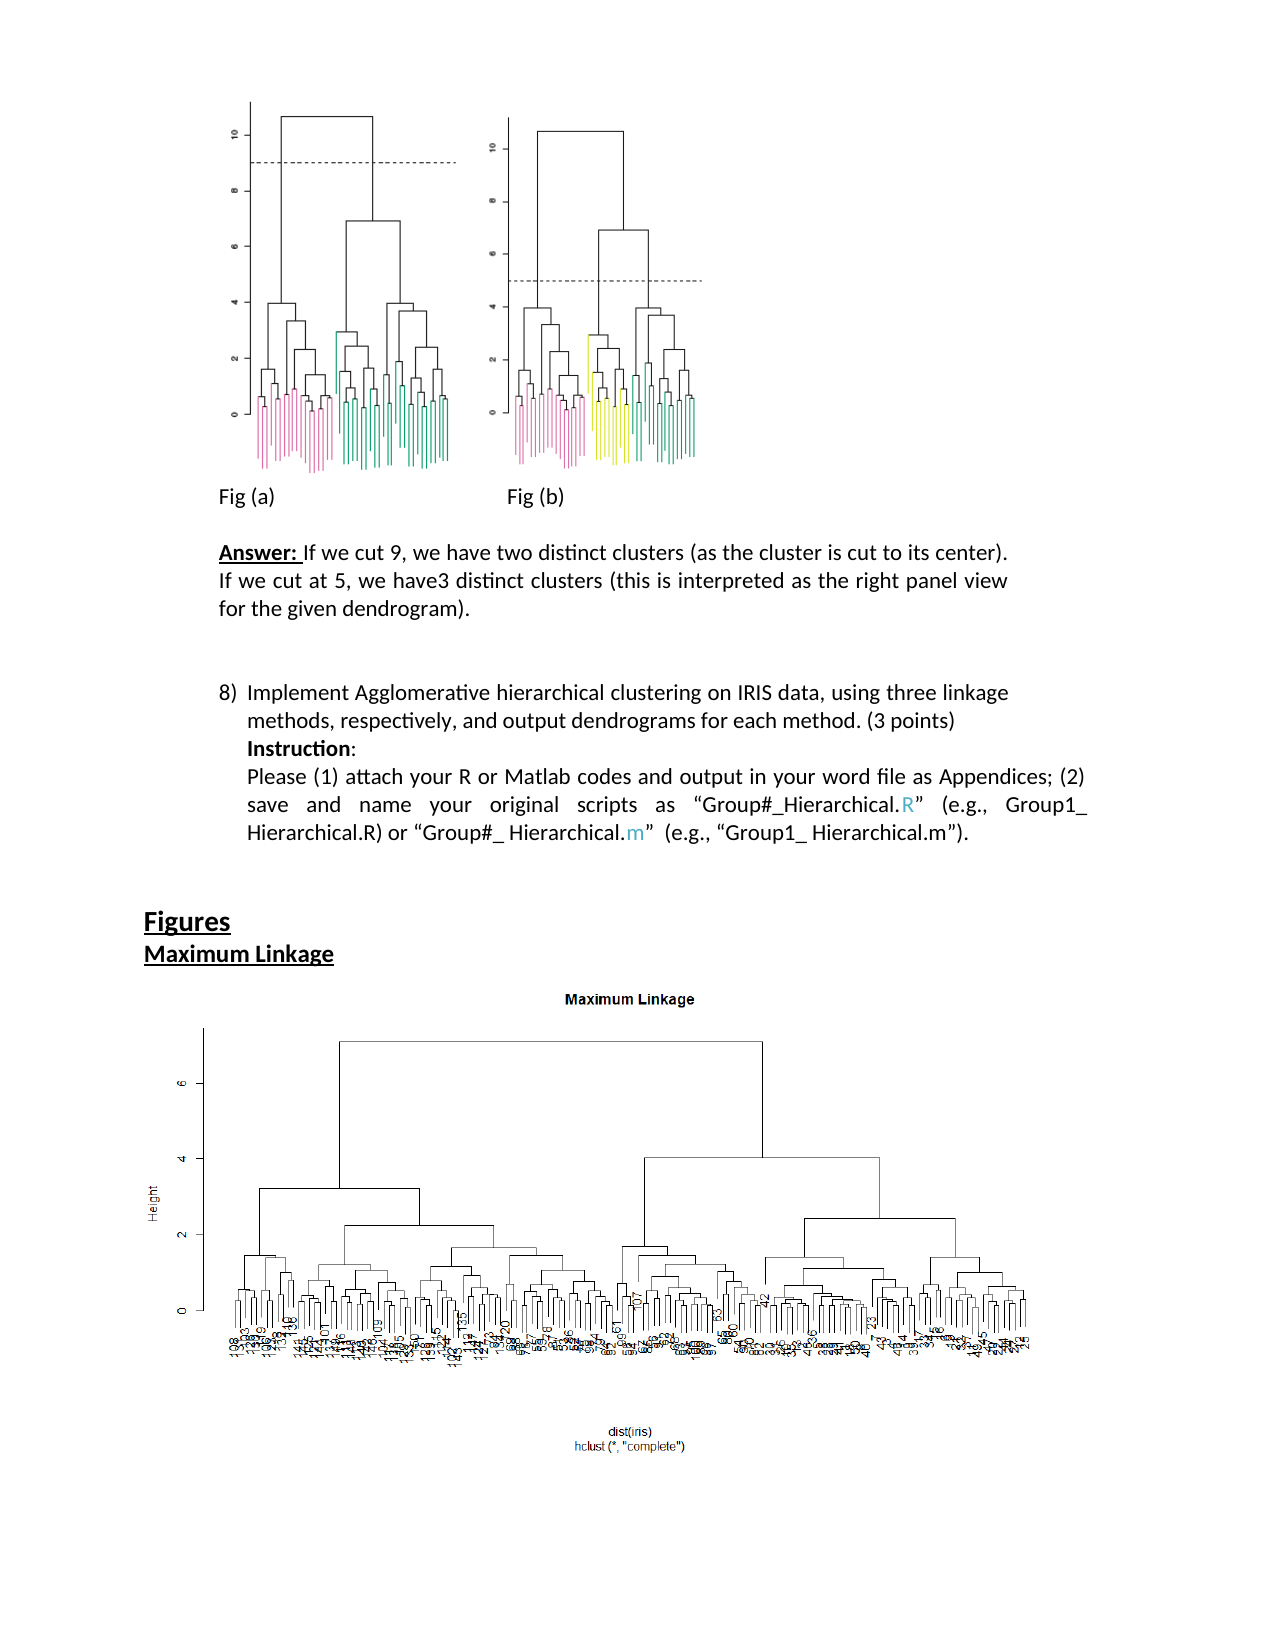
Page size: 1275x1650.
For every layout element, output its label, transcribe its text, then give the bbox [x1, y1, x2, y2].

text Figures [144, 903, 1010, 938]
list Implement Agglomerative hierarchical clustering on IRIS data, using three linkage methods, respectively, and output dendrograms for each method. (3 points) [219, 678, 1010, 734]
list Fig (a) Fig (b) [219, 482, 1010, 510]
text Instruction: [247, 734, 1087, 762]
picture [218, 93, 739, 483]
text Please (1) attach your R or Matlab codes and output in your word file as Appendices; (2) save and name your original scripts as “Group#_Hierarchical.R” (e.g., Group1_ Hierarchical.R) or “Group#_ Hierarchical.m” (e.g., “Group1_ Hierarchical.m”). [247, 762, 1087, 847]
text Maximum Linkage [144, 938, 1010, 968]
list Answer: If we cut 9, we have two distinct clusters (as the cluster is cut to its center). If we cut at 5, we have3 distinct clusters (this is interpreted as the right panel view for the given dendrogram). [219, 538, 1010, 622]
picture [143, 968, 1088, 1454]
